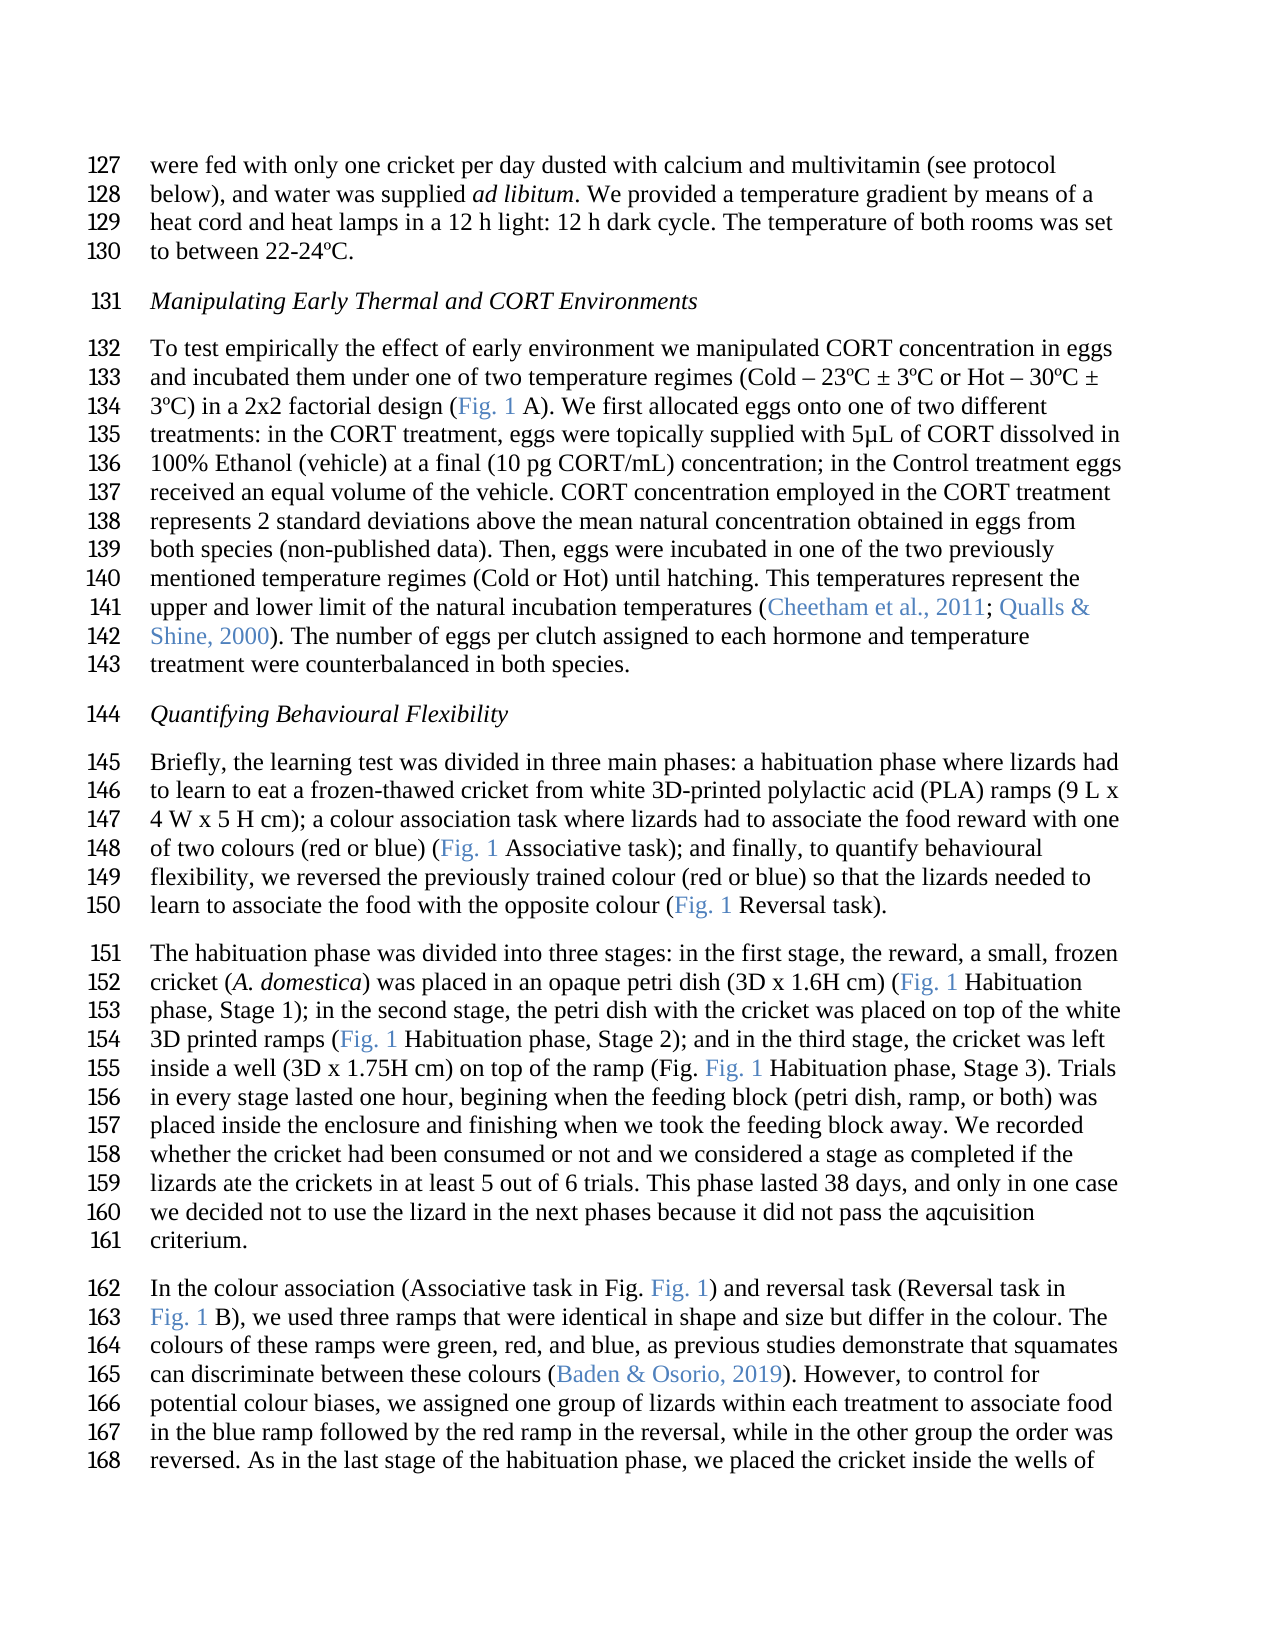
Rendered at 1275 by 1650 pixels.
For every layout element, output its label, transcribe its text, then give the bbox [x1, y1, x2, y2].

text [150, 150, 1125, 265]
text The habituation phase was divided into three stages: in the first stage, the reward, a small, frozen cricket (A. domestica) was placed in an opaque petri dish (3D x 1.6H cm) (Fig. 1 Habituation phase, Stage 1); in the second stage, the petri dish with the cricket was placed on top of the white 3D printed ramps (Fig. 1 Habituation phase, Stage 2); and in the third stage, the cricket was left inside a well (3D x 1.75H cm) on top of the ramp (Fig. Fig. 1 Habituation phase, Stage 3). Trials in every stage lasted one hour, begining when the feeding block (petri dish, ramp, or both) was placed inside the enclosure and finishing when we took the feeding block away. We recorded whether the cricket had been consumed or not and we considered a stage as completed if the lizards ate the crickets in at least 5 out of 6 trials. This phase lasted 38 days, and only in one case we decided not to use the lizard in the next phases because it did not pass the aqcuisition criterium. [150, 938, 1125, 1254]
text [150, 1273, 1125, 1474]
text To test empirically the effect of early environment we manipulated CORT concentration in eggs and incubated them under one of two temperature regimes (Cold – 23ºC ± 3ºC or Hot – 30ºC ± 3ºC) in a 2x2 factorial design (Fig. 1 A). We first allocated eggs onto one of two different treatments: in the CORT treatment, eggs were topically supplied with 5µL of CORT dissolved in 100% Ethanol (vehicle) at a final (10 pg CORT/mL) concentration; in the Control treatment eggs received an equal volume of the vehicle. CORT concentration employed in the CORT treatment represents 2 standard deviations above the mean natural concentration obtained in eggs from both species (non-published data). Then, eggs were incubated in one of the two previously mentioned temperature regimes (Cold or Hot) until hatching. This temperatures represent the upper and lower limit of the natural incubation temperatures (Cheetham et al., 2011; Qualls & Shine, 2000). The number of eggs per clutch assigned to each hormone and temperature treatment were counterbalanced in both species. [150, 333, 1125, 678]
subtitle Quantifying Behavioural Flexibility [150, 699, 1125, 728]
subtitle Manipulating Early Thermal and CORT Environments [150, 286, 1125, 314]
text Briefly, the learning test was divided in three main phases: a habituation phase where lizards had to learn to eat a frozen-thawed cricket from white 3D-printed polylactic acid (PLA) ramps (9 L x 4 W x 5 H cm); a colour association task where lizards had to associate the food reward with one of two colours (red or blue) (Fig. 1 Associative task); and finally, to quantify behavioural flexibility, we reversed the previously trained colour (red or blue) so that the lizards needed to learn to associate the food with the opposite colour (Fig. 1 Reversal task). [150, 747, 1125, 919]
